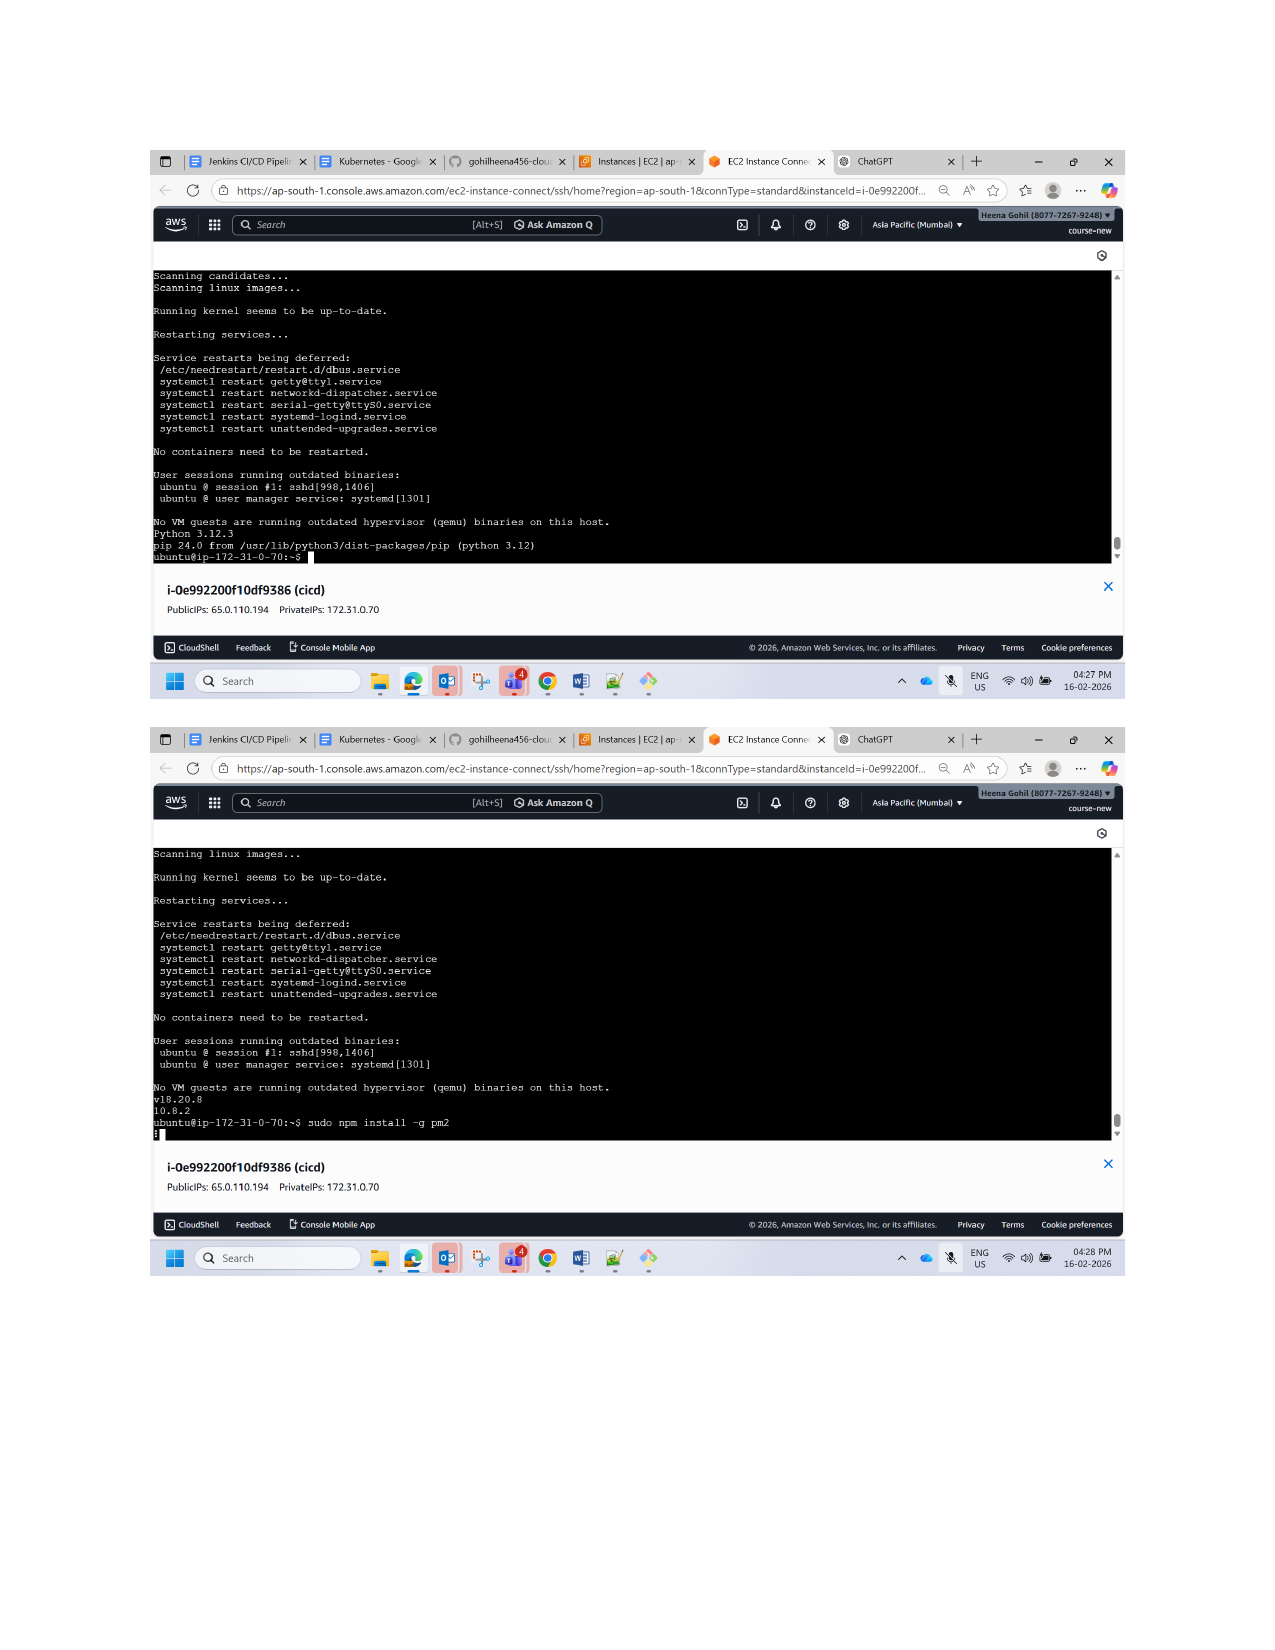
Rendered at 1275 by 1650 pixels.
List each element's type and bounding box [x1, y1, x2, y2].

picture [150, 727, 1125, 1276]
picture [150, 150, 1125, 699]
